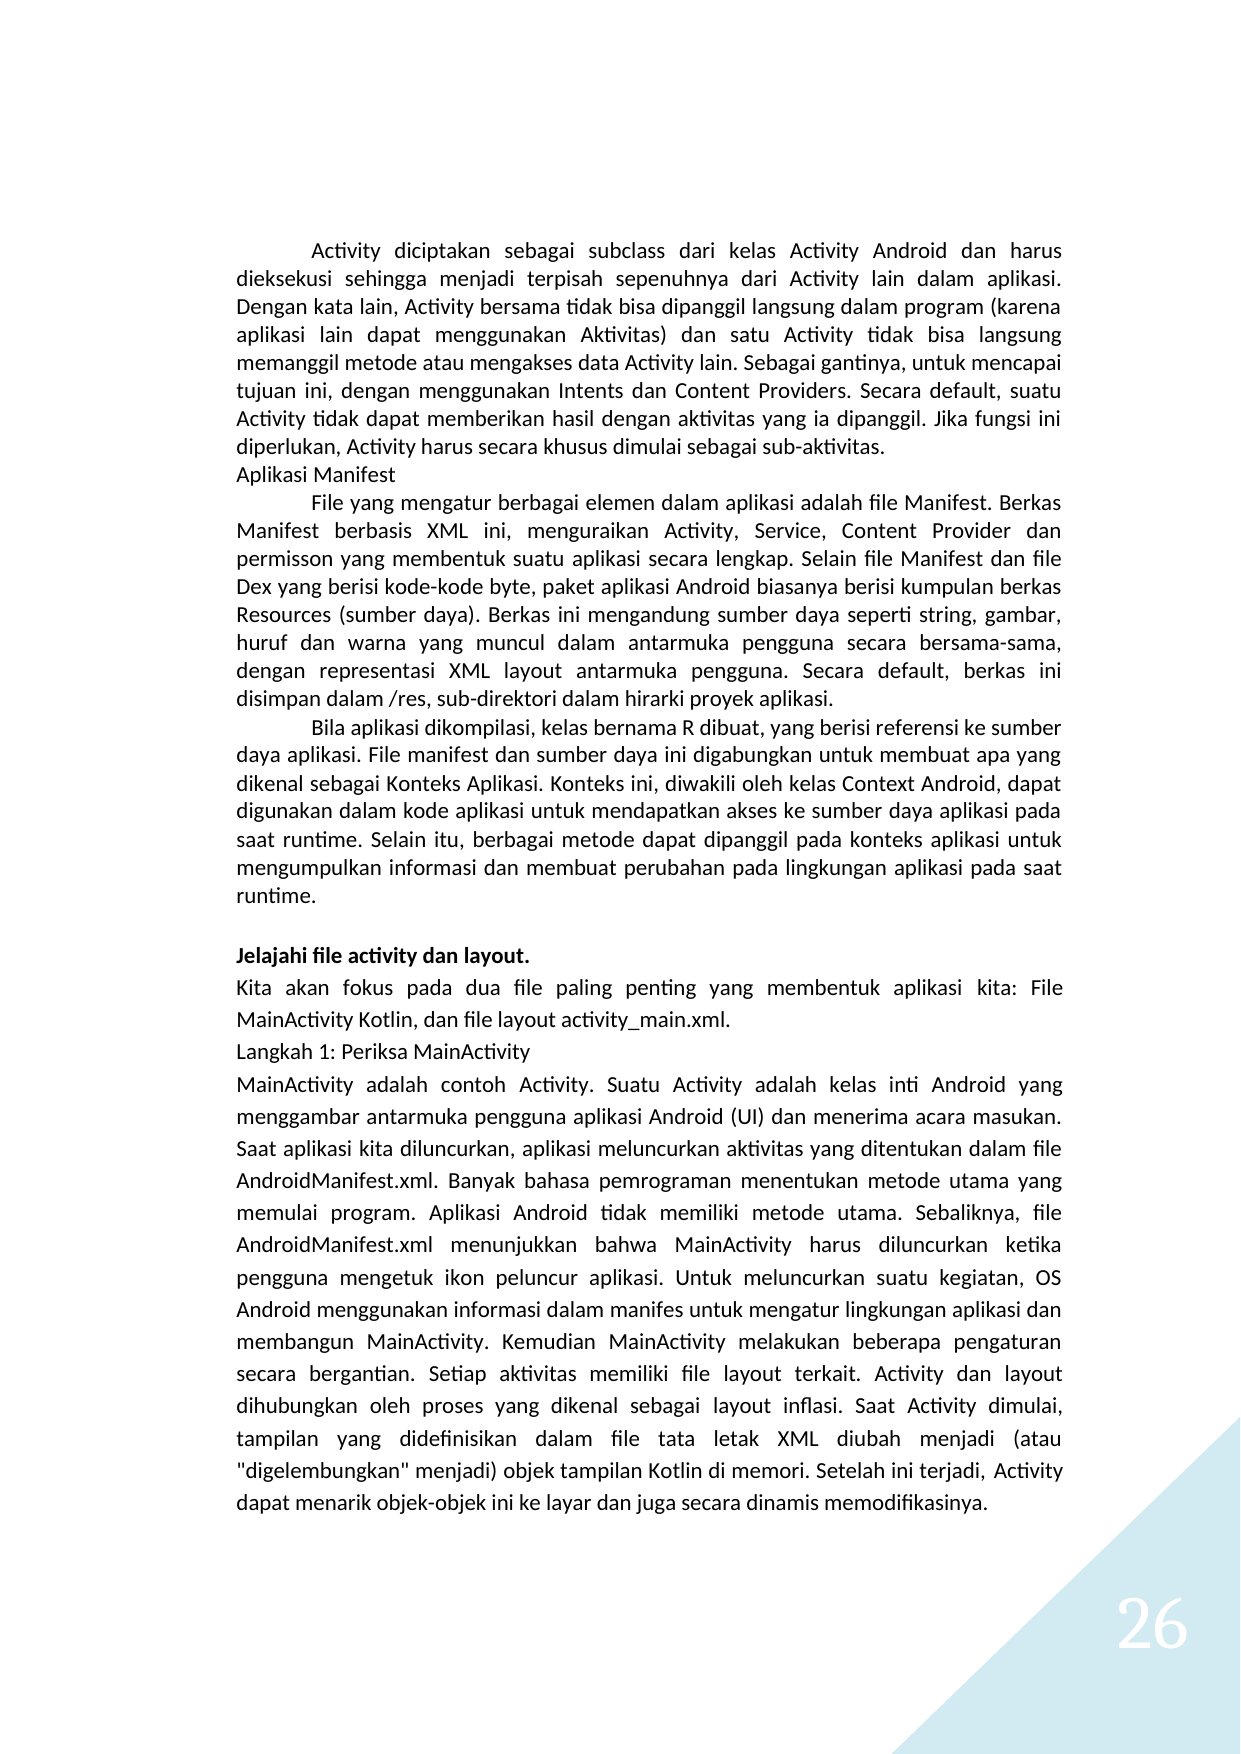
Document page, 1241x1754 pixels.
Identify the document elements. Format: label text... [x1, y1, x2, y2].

list MainActivity adalah contoh Activity. Suatu Activity adalah kelas inti Android yang menggambar antarmuka pengguna aplikasi Android (UI) dan menerima acara masukan. Saat aplikasi kita diluncurkan, aplikasi meluncurkan aktivitas yang ditentukan dalam file AndroidManifest.xml. Banyak bahasa pemrograman menentukan metode utama yang memulai program. Aplikasi Android tidak memiliki metode utama. Sebaliknya, file AndroidManifest.xml menunjukkan bahwa MainActivity harus diluncurkan ketika pengguna mengetuk ikon peluncur aplikasi. Untuk meluncurkan suatu kegiatan, OS Android menggunakan informasi dalam manifes untuk mengatur lingkungan aplikasi dan membangun MainActivity. Kemudian MainActivity melakukan beberapa pengaturan secara bergantian. Setiap aktivitas memiliki file layout terkait. Activity dan layout dihubungkan oleh proses yang dikenal sebagai layout inflasi. Saat Activity dimulai, tampilan yang didefinisikan dalam file tata letak XML diubah menjadi (atau "digelembungkan" menjadi) objek tampilan Kotlin di memori. Setelah ini terjadi, Activity dapat menarik objek-objek ini ke layar dan juga secara dinamis memodifikasinya. [236, 1070, 1063, 1516]
list Jelajahi file activity dan layout. [236, 941, 1063, 969]
text File yang mengatur berbagai elemen dalam aplikasi adalah file Manifest. Berkas Manifest berbasis XML ini, menguraikan Activity, Service, Content Provider dan permisson yang membentuk suatu aplikasi secara lengkap. Selain file Manifest dan file Dex yang berisi kode-kode byte, paket aplikasi Android biasanya berisi kumpulan berkas Resources (sumber daya). Berkas ini mengandung sumber daya seperti string, gambar, huruf dan warna yang muncul dalam antarmuka pengguna secara bersama-sama, dengan representasi XML layout antarmuka pengguna. Secara default, berkas ini disimpan dalam /res, sub-direktori dalam hirarki proyek aplikasi. [236, 488, 1063, 713]
text Aplikasi Manifest [236, 460, 1063, 488]
text Bila aplikasi dikompilasi, kelas bernama R dibuat, yang berisi referensi ke sumber daya aplikasi. File manifest dan sumber daya ini digabungkan untuk membuat apa yang dikenal sebagai Konteks Aplikasi. Konteks ini, diwakili oleh kelas Context Android, dapat digunakan dalam kode aplikasi untuk mendapatkan akses ke sumber daya aplikasi pada saat runtime. Selain itu, berbagai metode dapat dipanggil pada konteks aplikasi untuk mengumpulkan informasi dan membuat perubahan pada lingkungan aplikasi pada saat runtime. [236, 713, 1063, 909]
list Kita akan fokus pada dua file paling penting yang membentuk aplikasi kita: File MainActivity Kotlin, dan file layout activity_main.xml. [236, 973, 1063, 1033]
text Activity diciptakan sebagai subclass dari kelas Activity Android dan harus dieksekusi sehingga menjadi terpisah sepenuhnya dari Activity lain dalam aplikasi. Dengan kata lain, Activity bersama tidak bisa dipanggil langsung dalam program (karena aplikasi lain dapat menggunakan Aktivitas) dan satu Activity tidak bisa langsung memanggil metode atau mengakses data Activity lain. Sebagai gantinya, untuk mencapai tujuan ini, dengan menggunakan Intents dan Content Providers. Secara default, suatu Activity tidak dapat memberikan hasil dengan aktivitas yang ia dipanggil. Jika fungsi ini diperlukan, Activity harus secara khusus dimulai sebagai sub-aktivitas. [236, 236, 1063, 460]
list Langkah 1: Periksa MainActivity [236, 1037, 1063, 1066]
